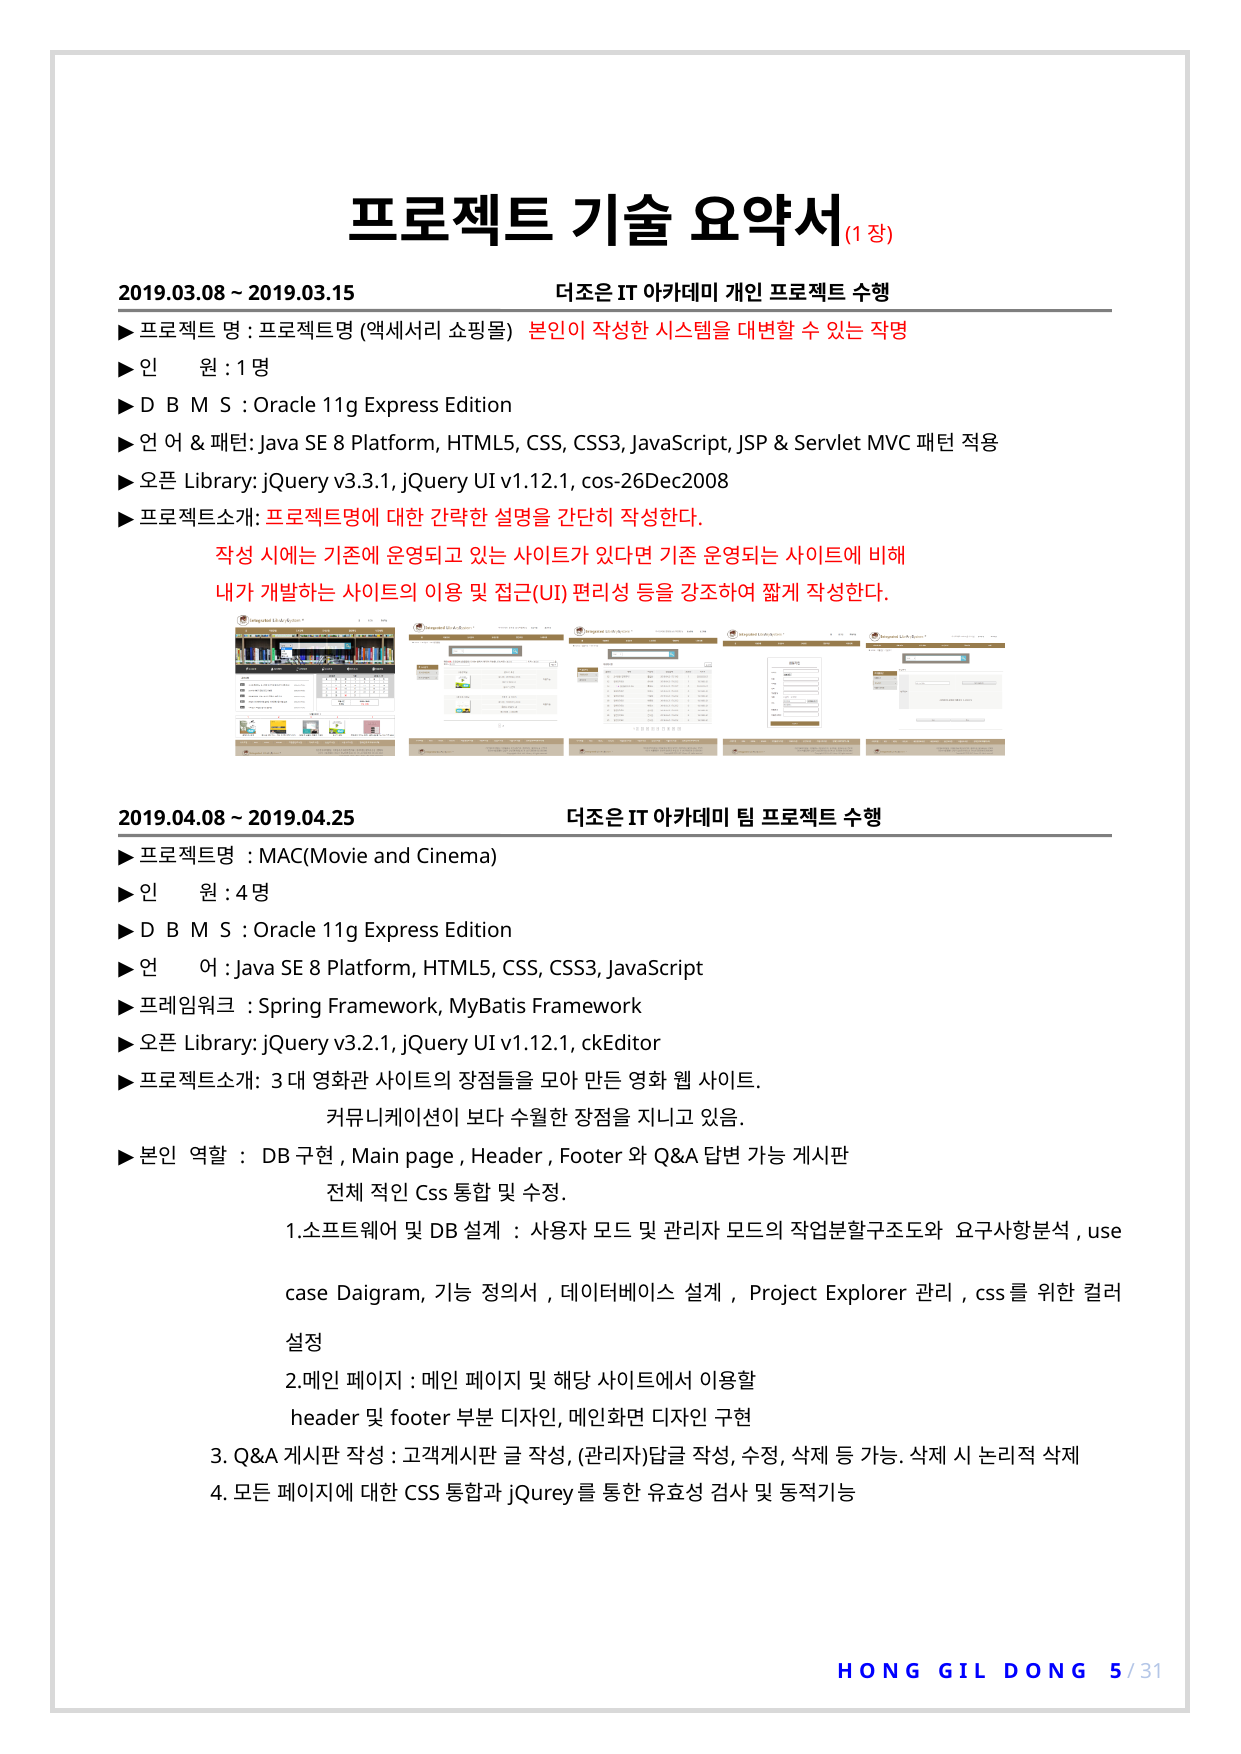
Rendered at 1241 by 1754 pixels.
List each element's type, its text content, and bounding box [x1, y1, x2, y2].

text ▶ 프레임워크 : Spring Framework, MyBatis Framework [118, 986, 1122, 1023]
text ▶ 인 원 : 4명 [118, 873, 1122, 911]
picture [722, 627, 861, 756]
text 2.메인 페이지 : 메인 페이지 및 해당 사이트에서 이용할 header 및 footer 부분 디자인, 메인화면 디자인 구현 [285, 1361, 1122, 1436]
text ▶ 언 어 & 패턴: Java SE 8 Platform, HTML5, CSS, CSS3, JavaScript, JSP & Servlet MVC 패턴 적용 [118, 423, 1122, 461]
text 2019.03.08 ~ 2019.03.15 더조은IT 아카데미 개인 프로젝트 수행 [118, 273, 1122, 311]
text ▶ 언 어 : Java SE 8 Platform, HTML5, CSS, CSS3, JavaScript [118, 948, 1122, 986]
text 4. 모든 페이지에 대한 CSS 통합과 jQurey를 통한 유효성 검사 및 동적기능 [118, 1473, 1122, 1511]
text ▶ 프로젝트 명 : 프로젝트명 (액세서리 쇼핑몰) 본인이 작성한 시스템을 대변할 수 있는 작명 [118, 311, 1122, 348]
picture [235, 615, 395, 756]
text 2019.04.08 ~ 2019.04.25 더조은IT 아카데미 팀 프로젝트 수행 [118, 798, 1122, 836]
text ▶ 인 원 : 1명 [118, 348, 1122, 386]
text 1.소프트웨어 및 DB 설계 : 사용자 모드 및 관리자 모드의 작업분할구조도와 요구사항분석 , use case Daigram, 기능 정의서 , 데이터베이스 설계 , Project Explorer 관리 , css를 위한 컬러 설정 [285, 1211, 1122, 1361]
text ▶ D B M S : Oracle 11g Express Edition [118, 911, 1122, 948]
picture [865, 630, 1005, 756]
text 내가 개발하는 사이트의 이용 및 접근(UI) 편리성 등을 강조하여 짧게 작성한다. [118, 573, 1122, 611]
text ▶ 본인 역할 : DB 구현 , Main page , Header , Footer 와 Q&A 답변 가능 게시판 전체 적인 Css 통합 및 수정. [118, 1136, 1122, 1211]
text ▶ D B M S : Oracle 11g Express Edition [118, 386, 1122, 423]
text ▶ 오픈 Library: jQuery v3.3.1, jQuery UI v1.12.1, cos-26Dec2008 [118, 461, 1122, 498]
text 3. Q&A 게시판 작성 : 고객게시판 글 작성, (관리자)답글 작성, 수정, 삭제 등 가능. 삭제 시 논리적 삭제 [118, 1436, 1122, 1473]
text ▶ 오픈 Library: jQuery v3.2.1, jQuery UI v1.12.1, ckEditor [118, 1023, 1122, 1061]
text 프로젝트 기술 요약서(1장) [118, 161, 1122, 273]
picture [568, 624, 718, 756]
text ▶ 프로젝트소개: 프로젝트명에 대한 간략한 설명을 간단히 작성한다. [118, 498, 1122, 536]
text ▶ 프로젝트명 : MAC(Movie and Cinema) [118, 836, 1122, 873]
text 작성 시에는 기존에 운영되고 있는 사이트가 있다면 기존 운영되는 사이트에 비해 [118, 536, 1122, 573]
picture [408, 621, 564, 756]
text ▶ 프로젝트소개: 3대 영화관 사이트의 장점들을 모아 만든 영화 웹 사이트. 커뮤니케이션이 보다 수월한 장점을 지니고 있음. [118, 1061, 1122, 1136]
